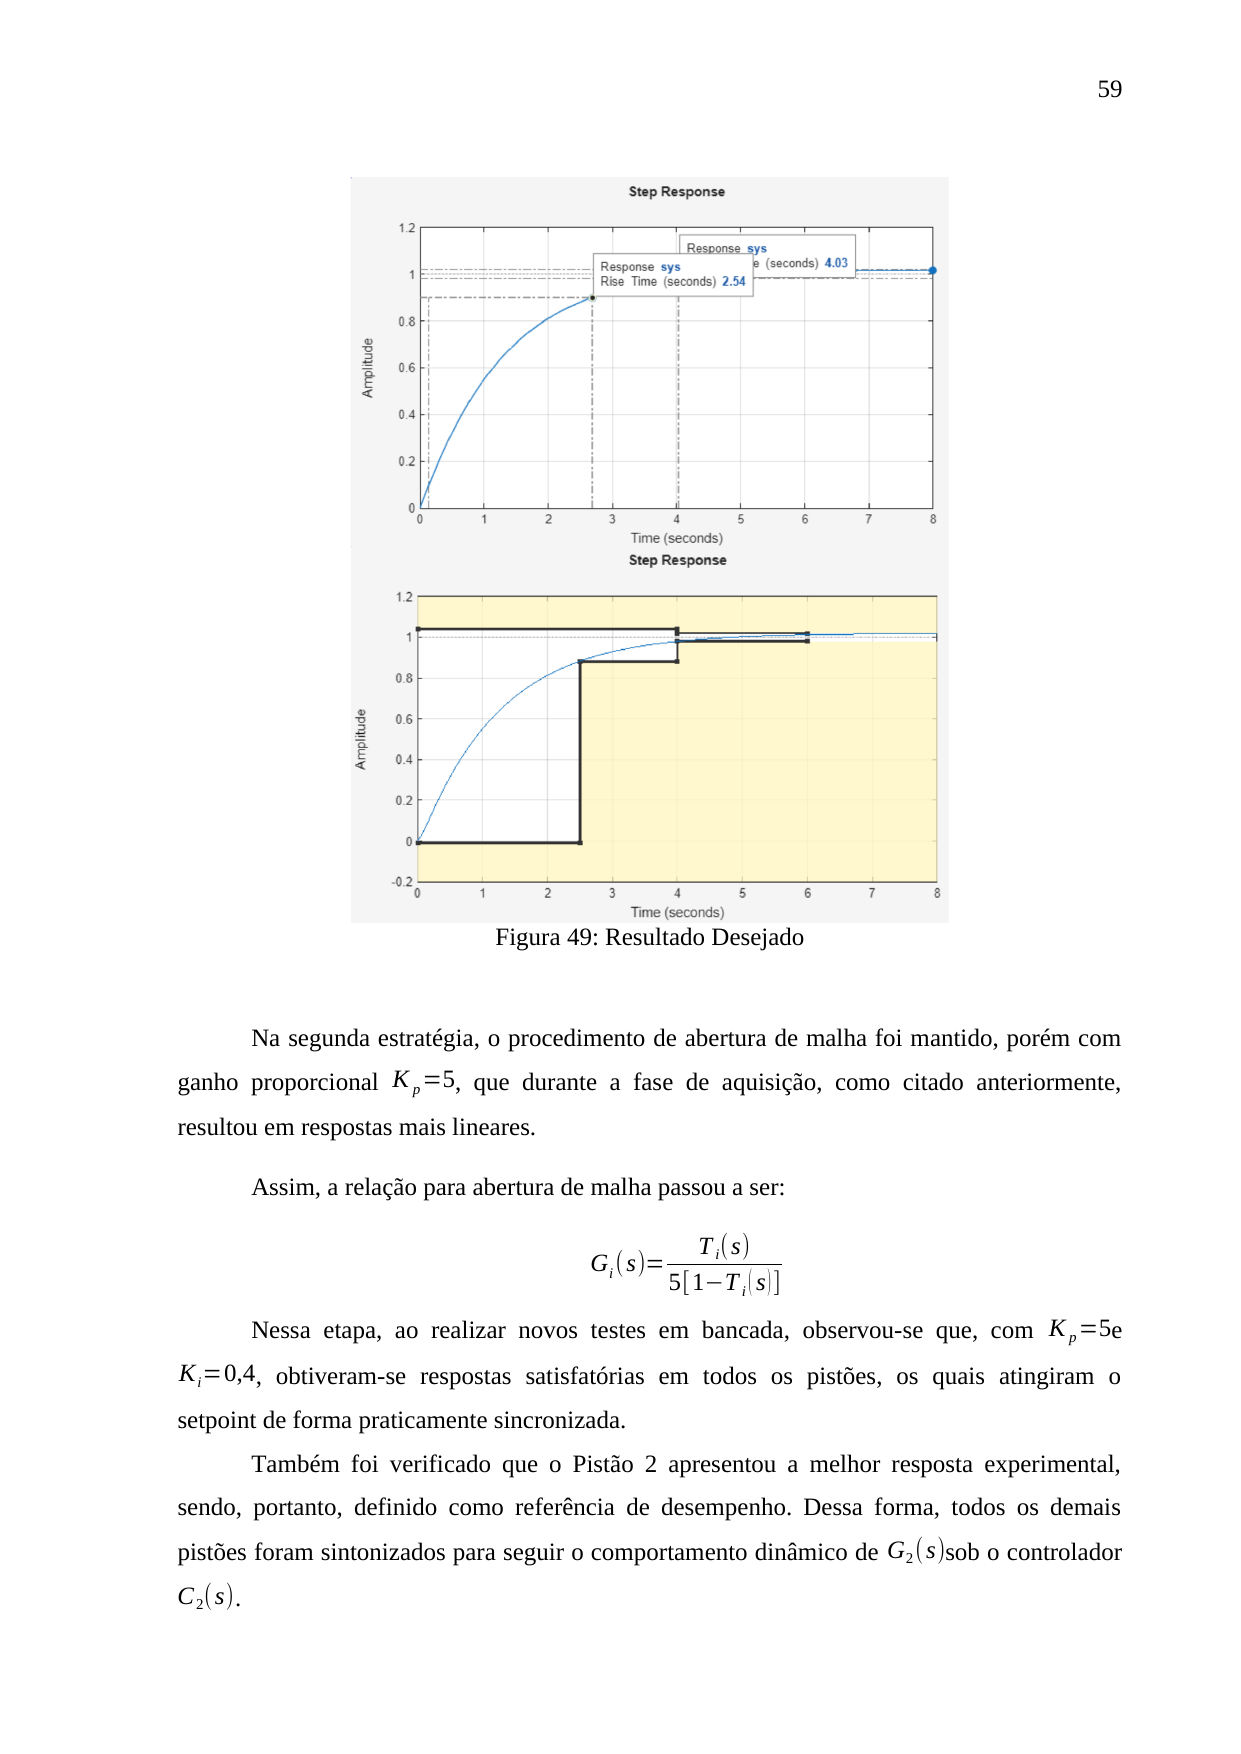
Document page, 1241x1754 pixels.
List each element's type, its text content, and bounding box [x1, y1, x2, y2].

text Assim, a relação para abertura de malha passou a ser: [177, 1172, 1122, 1200]
text Na segunda estratégia, o procedimento de abertura de malha foi mantido, porém com ganho proporcional , que durante a fase de aquisição, como citado anteriormente, resultou em respostas mais lineares. [177, 1023, 1122, 1141]
picture [350, 177, 949, 923]
text Também foi verificado que o Pistão 2 apresentou a melhor resposta experimental, sendo, portanto, definido como referência de desempenho. Dessa forma, todos os demais pistões foram sintonizados para seguir o comportamento dinâmico de sob o controlador . [177, 1449, 1122, 1613]
text Nessa etapa, ao realizar novos testes em bancada, observou-se que, com e , obtiveram-se respostas satisfatórias em todos os pistões, os quais atingiram o setpoint de forma praticamente sincronizada. [177, 1314, 1122, 1434]
